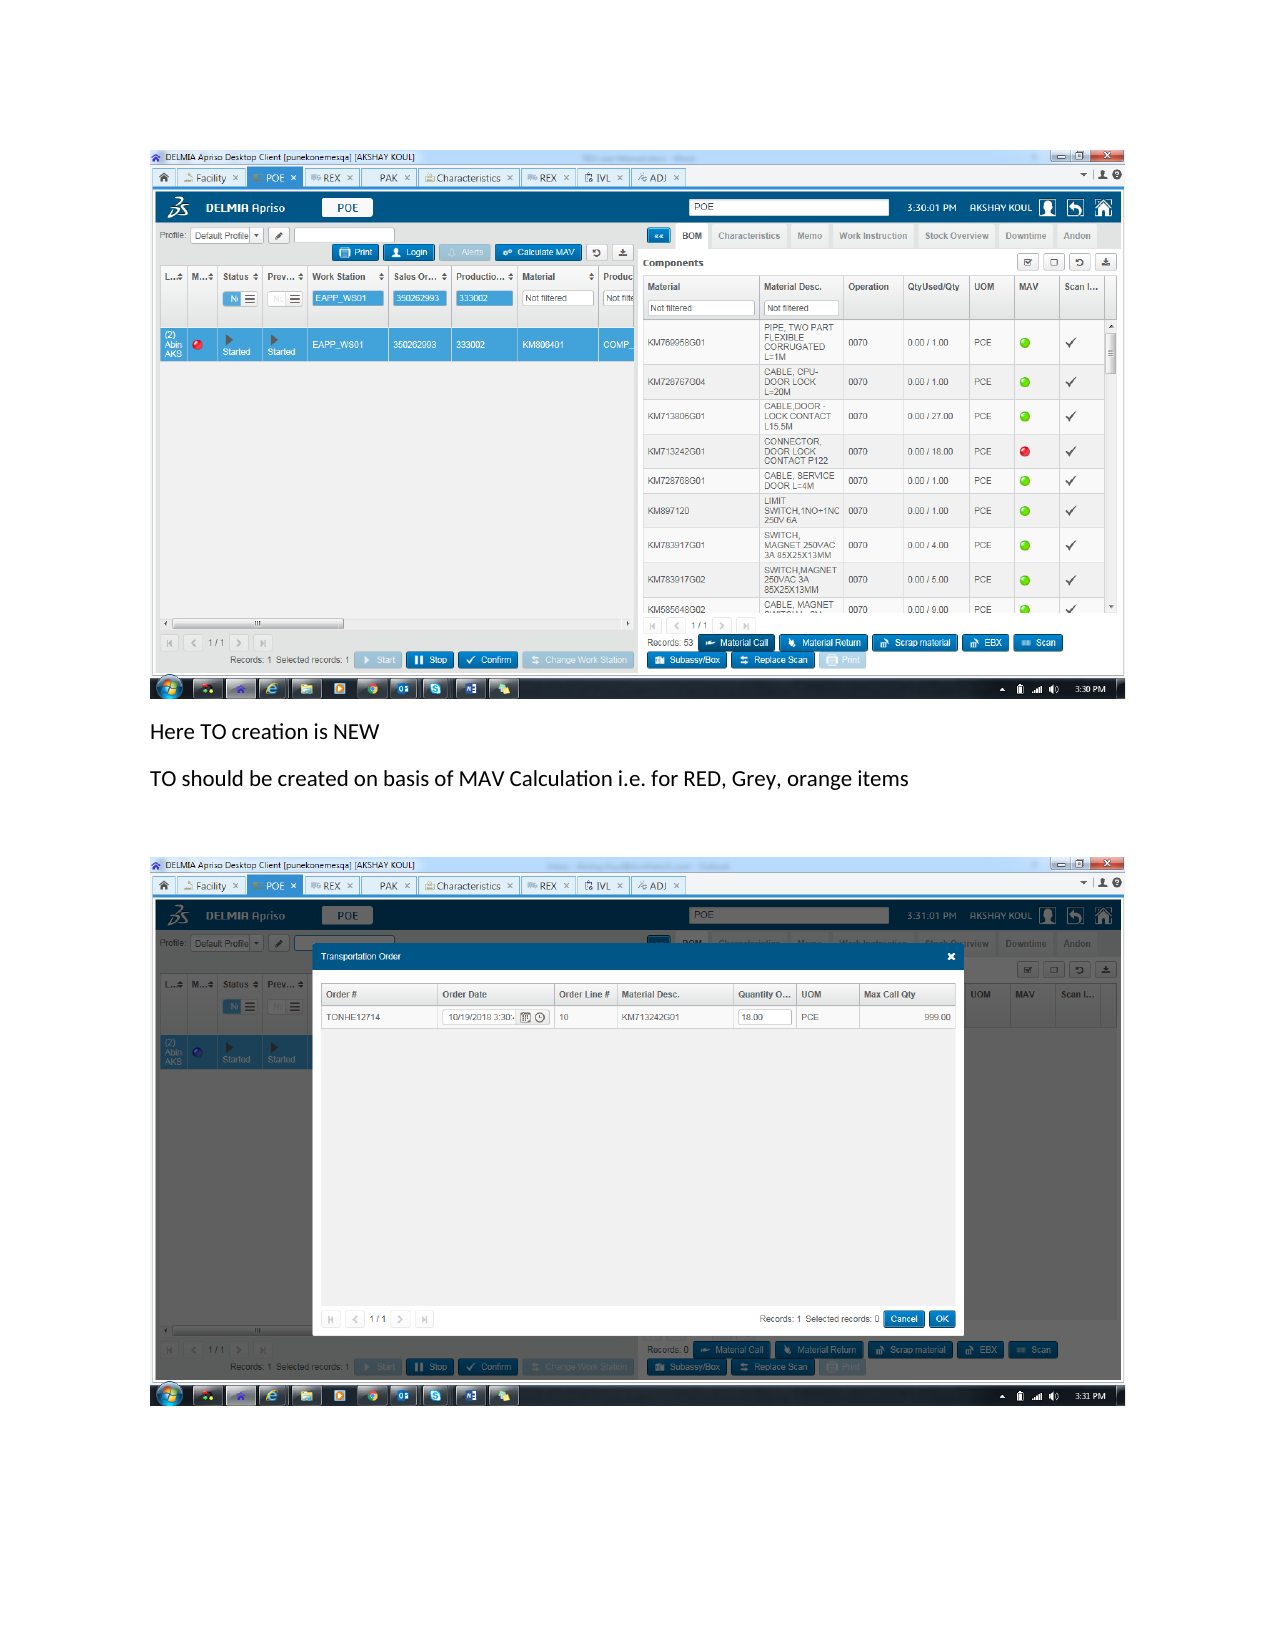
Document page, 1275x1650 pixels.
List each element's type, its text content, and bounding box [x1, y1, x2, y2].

picture [150, 857, 1125, 1406]
picture [150, 150, 1125, 699]
text Here TO creation is NEW [150, 717, 1125, 745]
text TO should be created on basis of MAV Calculation i.e. for RED, Grey, orange items [150, 764, 1125, 792]
